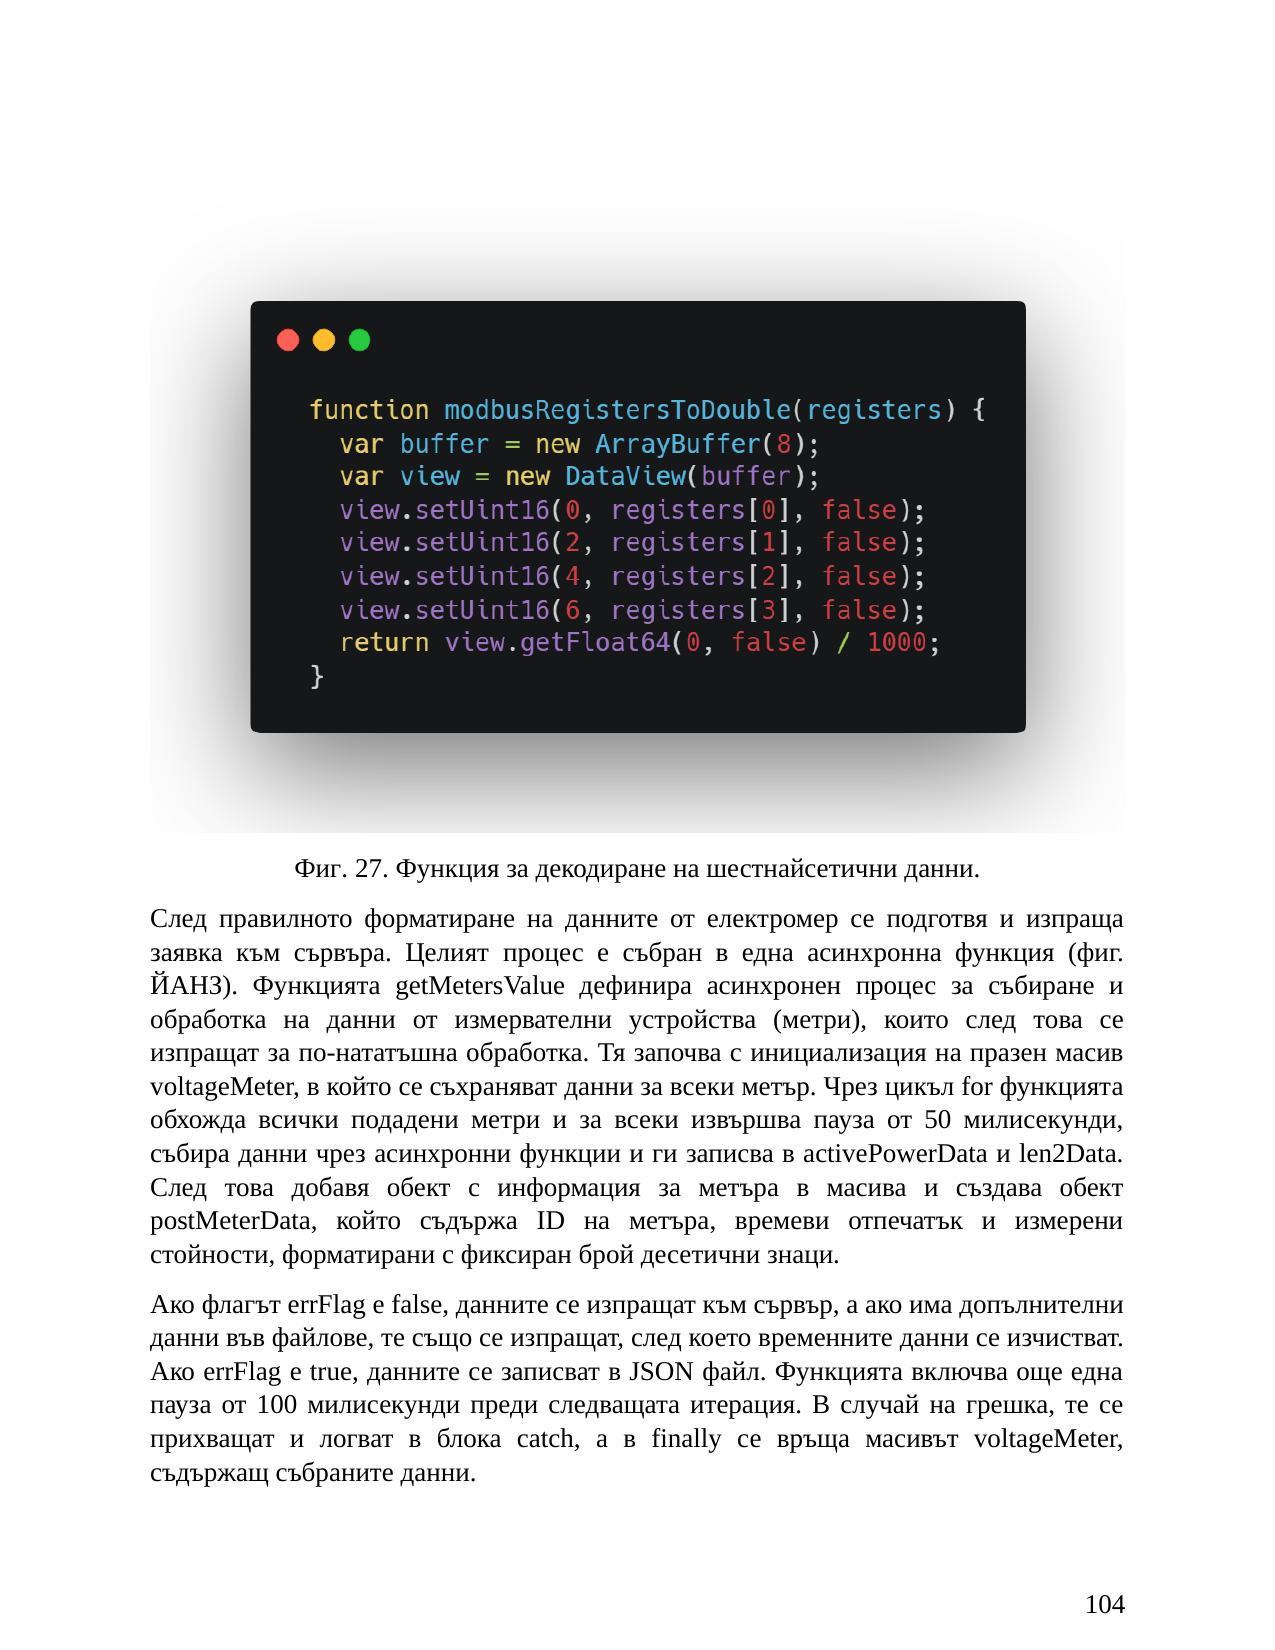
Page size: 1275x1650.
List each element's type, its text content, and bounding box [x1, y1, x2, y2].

text Фиг. 27. Функция за декодиране на шестнайсетични данни. [150, 852, 1125, 883]
text Ако флагът errFlag е false, данните се изпращат към сървър, а ако има допълнителни данни във файлове, те също се изпращат, след което временните данни се изчистват. Ако errFlag е true, данните се записват в JSON файл. Функцията включва още една пауза от 100 милисекунди преди следващата итерация. В случай на грешка, те се прихващат и логват в блока catch, а в finally се връща масивът voltageMeter, съдържащ събраните данни. [150, 1288, 1125, 1487]
picture [150, 200, 1125, 833]
text След правилното форматиране на данните от електромер се подготвя и изпраща заявка към сървъра. Целият процес е събран в една асинхронна функция (фиг. ЙАНЗ). Функцията getMetersValue дефинира асинхронен процес за събиране и обработка на данни от измервателни устройства (метри), които след това се изпращат за по-нататъшна обработка. Тя започва с инициализация на празен масив voltageMeter, в който се съхраняват данни за всеки метър. Чрез цикъл for функцията обхожда всички подадени метри и за всеки извършва пауза от 50 милисекунди, събира данни чрез асинхронни функции и ги записва в activePowerData и len2Data. След това добавя обект с информация за метъра в масива и създава обект postMeterData, който съдържа ID на метъра, времеви отпечатък и измерени стойности, форматирани с фиксиран брой десетични знаци. [150, 902, 1125, 1269]
